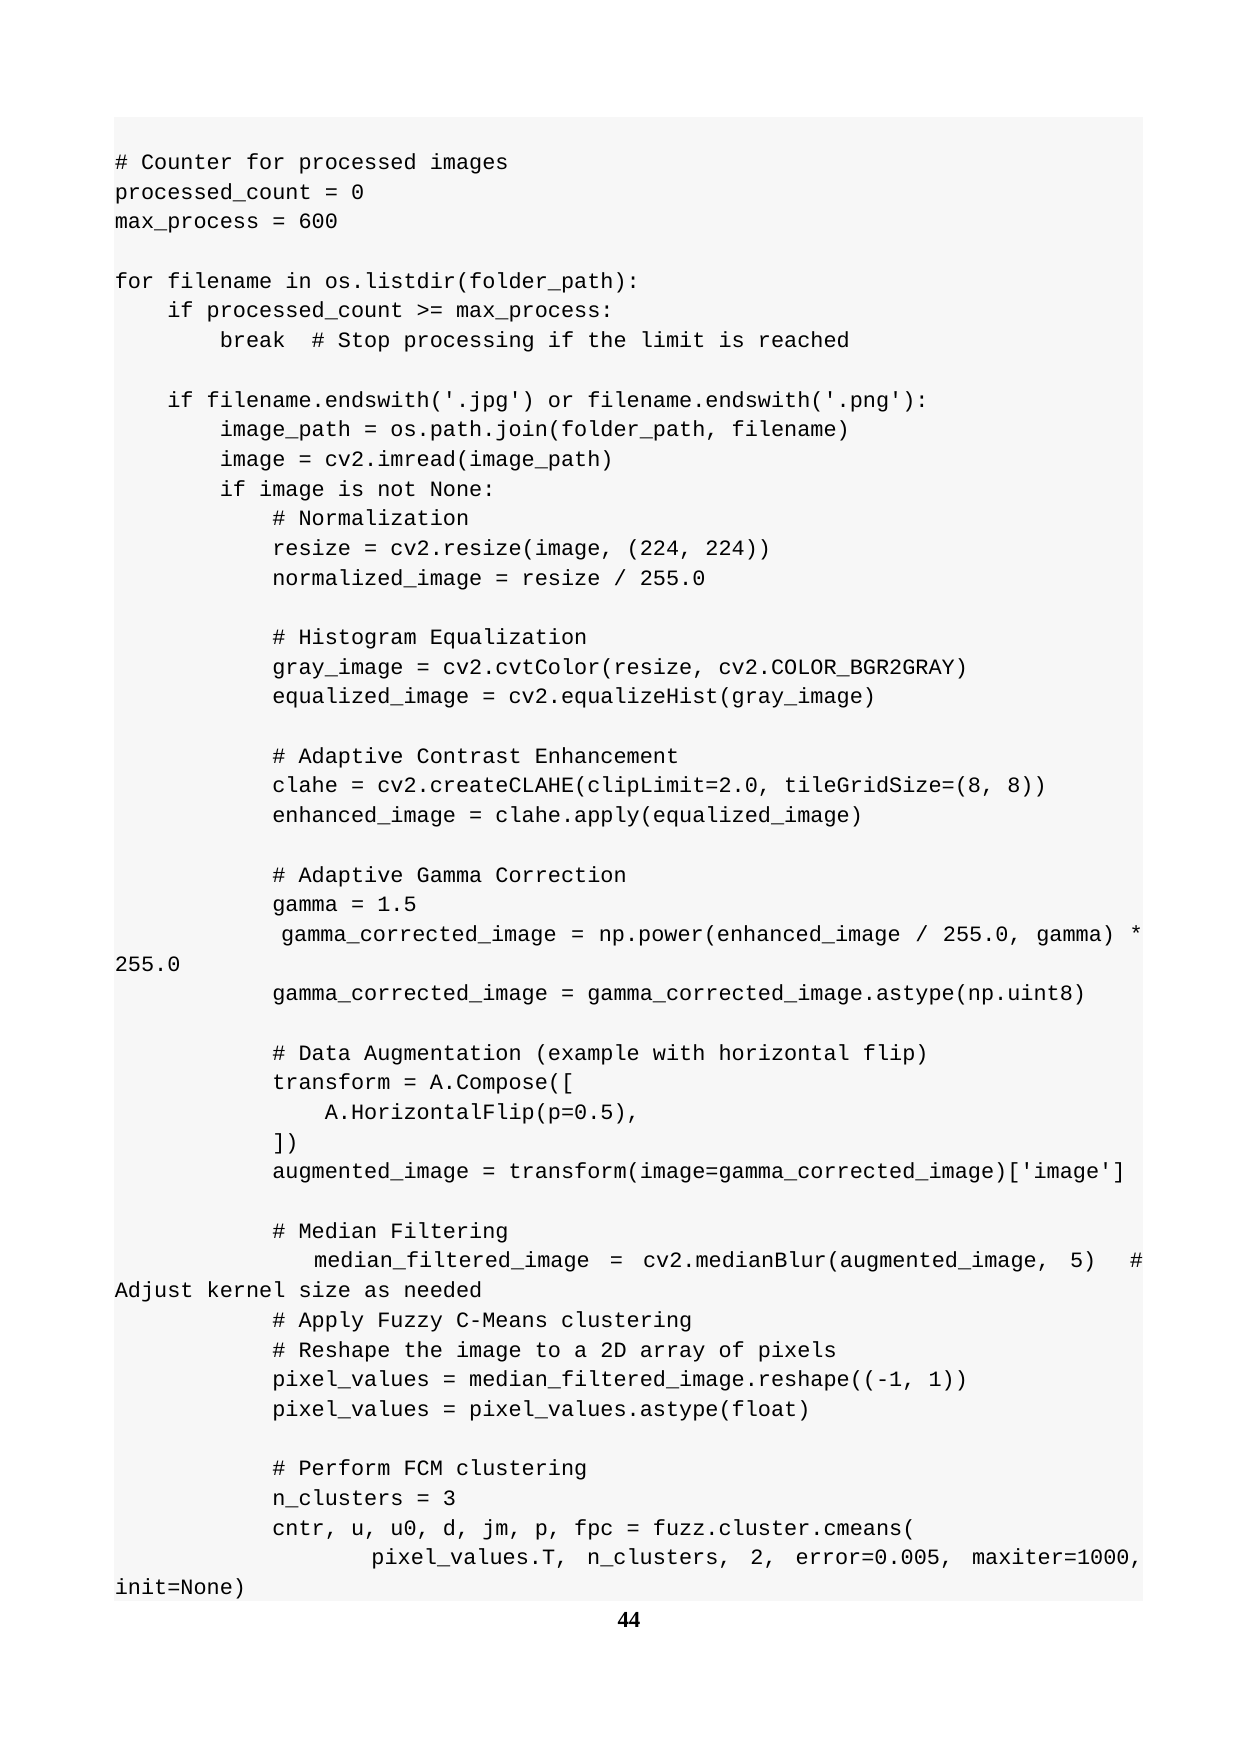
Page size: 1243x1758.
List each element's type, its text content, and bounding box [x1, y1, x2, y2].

text equalized_image = cv2.equalizeHist(gray_image) [114, 681, 1143, 710]
text pixel_values.T, n_clusters, 2, error=0.005, maxiter=1000, init=None) [114, 1542, 1143, 1601]
text # Apply Fuzzy C-Means clustering [114, 1304, 1143, 1334]
text gray_image = cv2.cvtColor(resize, cv2.COLOR_BGR2GRAY) [114, 651, 1143, 681]
text gamma_corrected_image = np.power(enhanced_image / 255.0, gamma) * 255.0 [114, 918, 1143, 978]
text # Adaptive Gamma Correction [114, 859, 1143, 888]
text gamma_corrected_image = gamma_corrected_image.astype(np.uint8) [114, 978, 1143, 1007]
text A.HorizontalFlip(p=0.5), [114, 1096, 1143, 1126]
text median_filtered_image = cv2.medianBlur(augmented_image, 5) # Adjust kernel size as needed [114, 1245, 1143, 1304]
text image = cv2.imread(image_path) [114, 443, 1143, 473]
text for filename in os.listdir(folder_path): [114, 265, 1143, 295]
text cntr, u, u0, d, jm, p, fpc = fuzz.cluster.cmeans( [114, 1512, 1143, 1542]
text # Histogram Equalization [114, 621, 1143, 651]
text if processed_count >= max_process: [114, 295, 1143, 324]
text n_clusters = 3 [114, 1482, 1143, 1512]
text break # Stop processing if the limit is reached [114, 324, 1143, 354]
text if image is not None: [114, 473, 1143, 503]
text ]) [114, 1126, 1143, 1156]
text if filename.endswith('.jpg') or filename.endswith('.png'): [114, 384, 1143, 413]
text normalized_image = resize / 255.0 [114, 562, 1143, 592]
text # Data Augmentation (example with horizontal flip) [114, 1037, 1143, 1067]
text gamma = 1.5 [114, 888, 1143, 918]
text resize = cv2.resize(image, (224, 224)) [114, 532, 1143, 562]
text # Normalization [114, 503, 1143, 532]
text # Median Filtering [114, 1215, 1143, 1245]
text # Counter for processed images [114, 146, 1143, 176]
text augmented_image = transform(image=gamma_corrected_image)['image'] [114, 1156, 1143, 1185]
text # Perform FCM clustering [114, 1453, 1143, 1482]
text processed_count = 0 [114, 176, 1143, 206]
text # Adaptive Contrast Enhancement [114, 740, 1143, 770]
text enhanced_image = clahe.apply(equalized_image) [114, 799, 1143, 829]
text pixel_values = pixel_values.astype(float) [114, 1393, 1143, 1423]
text clahe = cv2.createCLAHE(clipLimit=2.0, tileGridSize=(8, 8)) [114, 770, 1143, 799]
text # Reshape the image to a 2D array of pixels [114, 1334, 1143, 1363]
text pixel_values = median_filtered_image.reshape((-1, 1)) [114, 1363, 1143, 1393]
text transform = A.Compose([ [114, 1067, 1143, 1096]
text max_process = 600 [114, 206, 1143, 235]
text image_path = os.path.join(folder_path, filename) [114, 413, 1143, 443]
